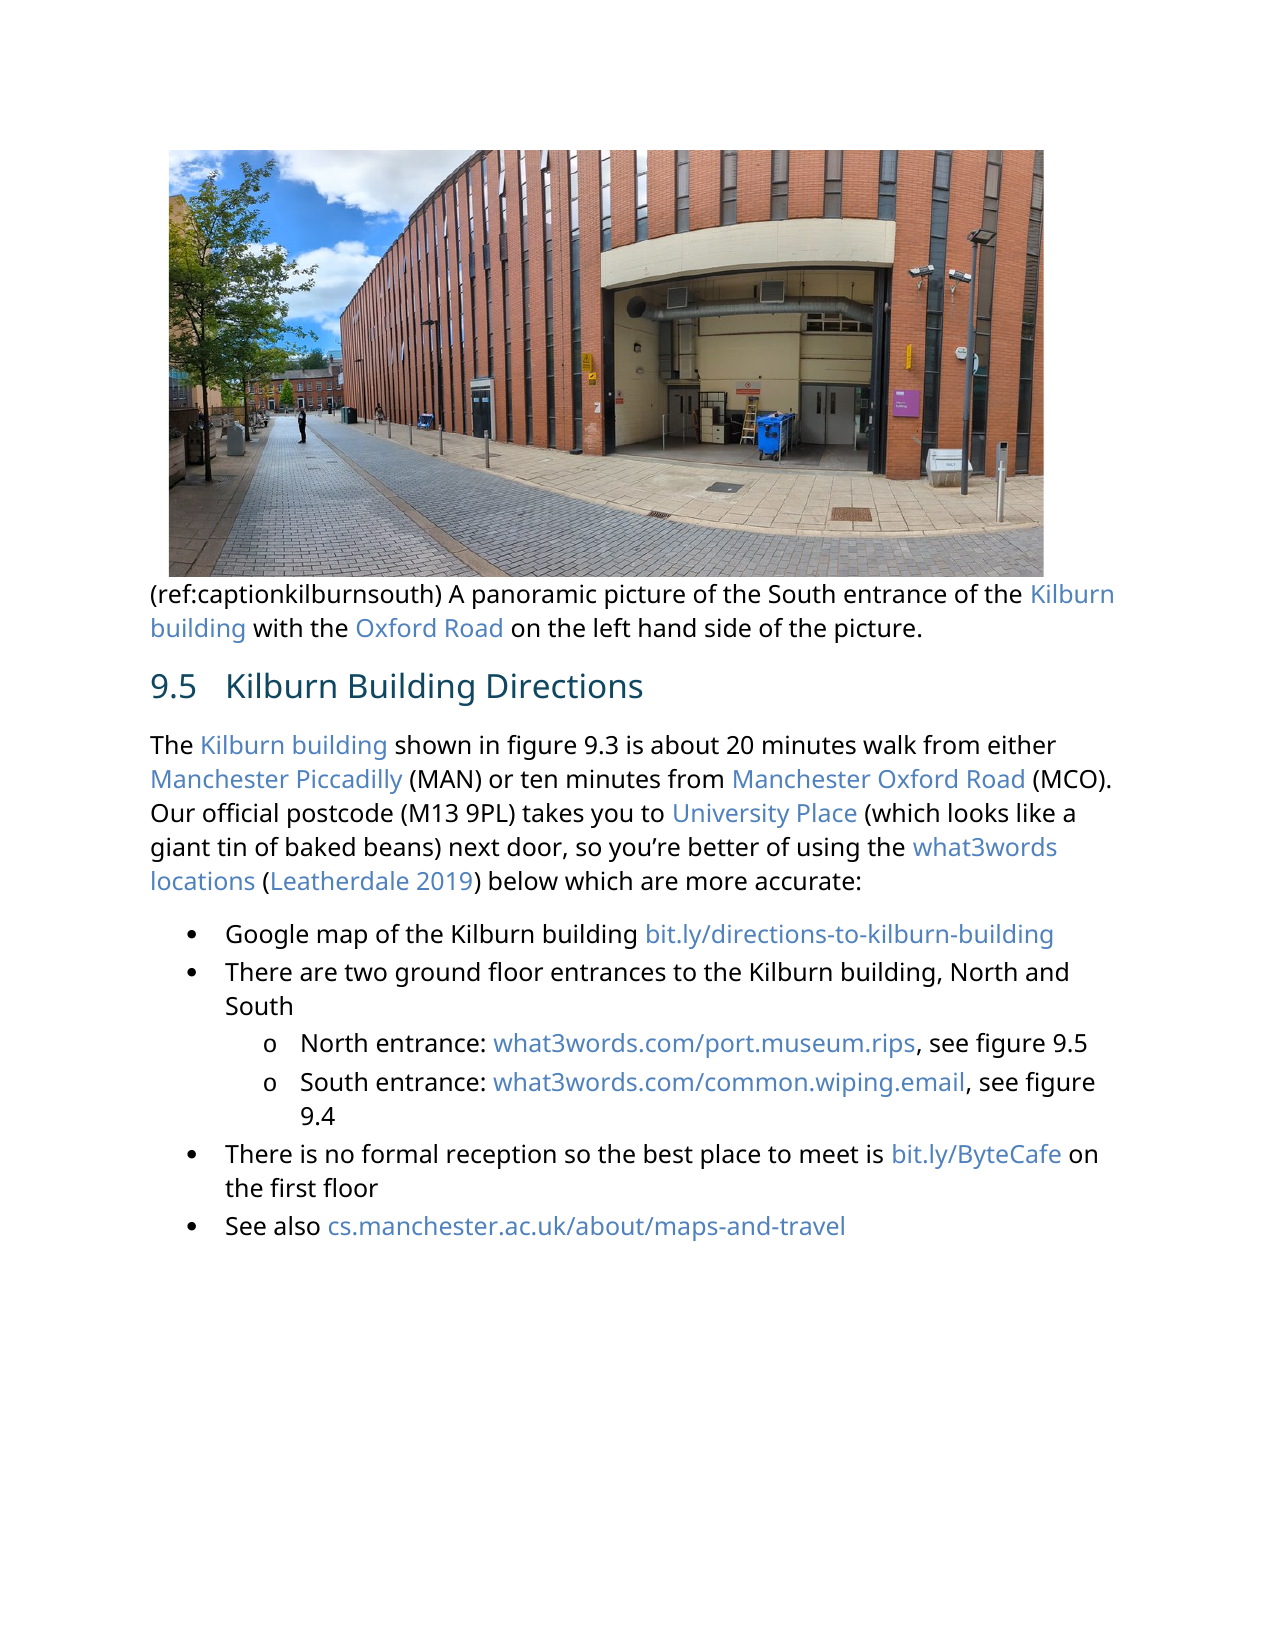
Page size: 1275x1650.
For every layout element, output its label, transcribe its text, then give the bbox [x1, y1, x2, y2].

list There is no formal reception so the best place to meet is bit.ly/ByteCafe on the first floor [187, 1136, 1125, 1204]
picture [168, 150, 1044, 577]
list North entrance: what3words.com/port.museum.rips, see figure 9.5 [262, 1026, 1125, 1060]
list There are two ground floor entrances to the Kilburn building, North and South [187, 954, 1125, 1022]
list See also cs.manchester.ac.uk/about/maps-and-travel [187, 1208, 1125, 1242]
list Google map of the Kilburn building bit.ly/directions-to-kilburn-building [187, 916, 1125, 951]
list South entrance: what3words.com/common.wiping.email, see figure 9.4 [262, 1064, 1125, 1132]
text The Kilburn building shown in figure 9.3 is about 20 minutes walk from either Manchester Piccadilly (MAN) or ten minutes from Manchester Oxford Road (MCO). Our official postcode (M13 9PL) takes you to University Place (which looks like a giant tin of baked beans) next door, so you’re better of using the what3words locations (Leatherdale 2019) below which are more accurate: [150, 727, 1125, 898]
subtitle 9.5 Kilburn Building Directions [150, 663, 1125, 709]
